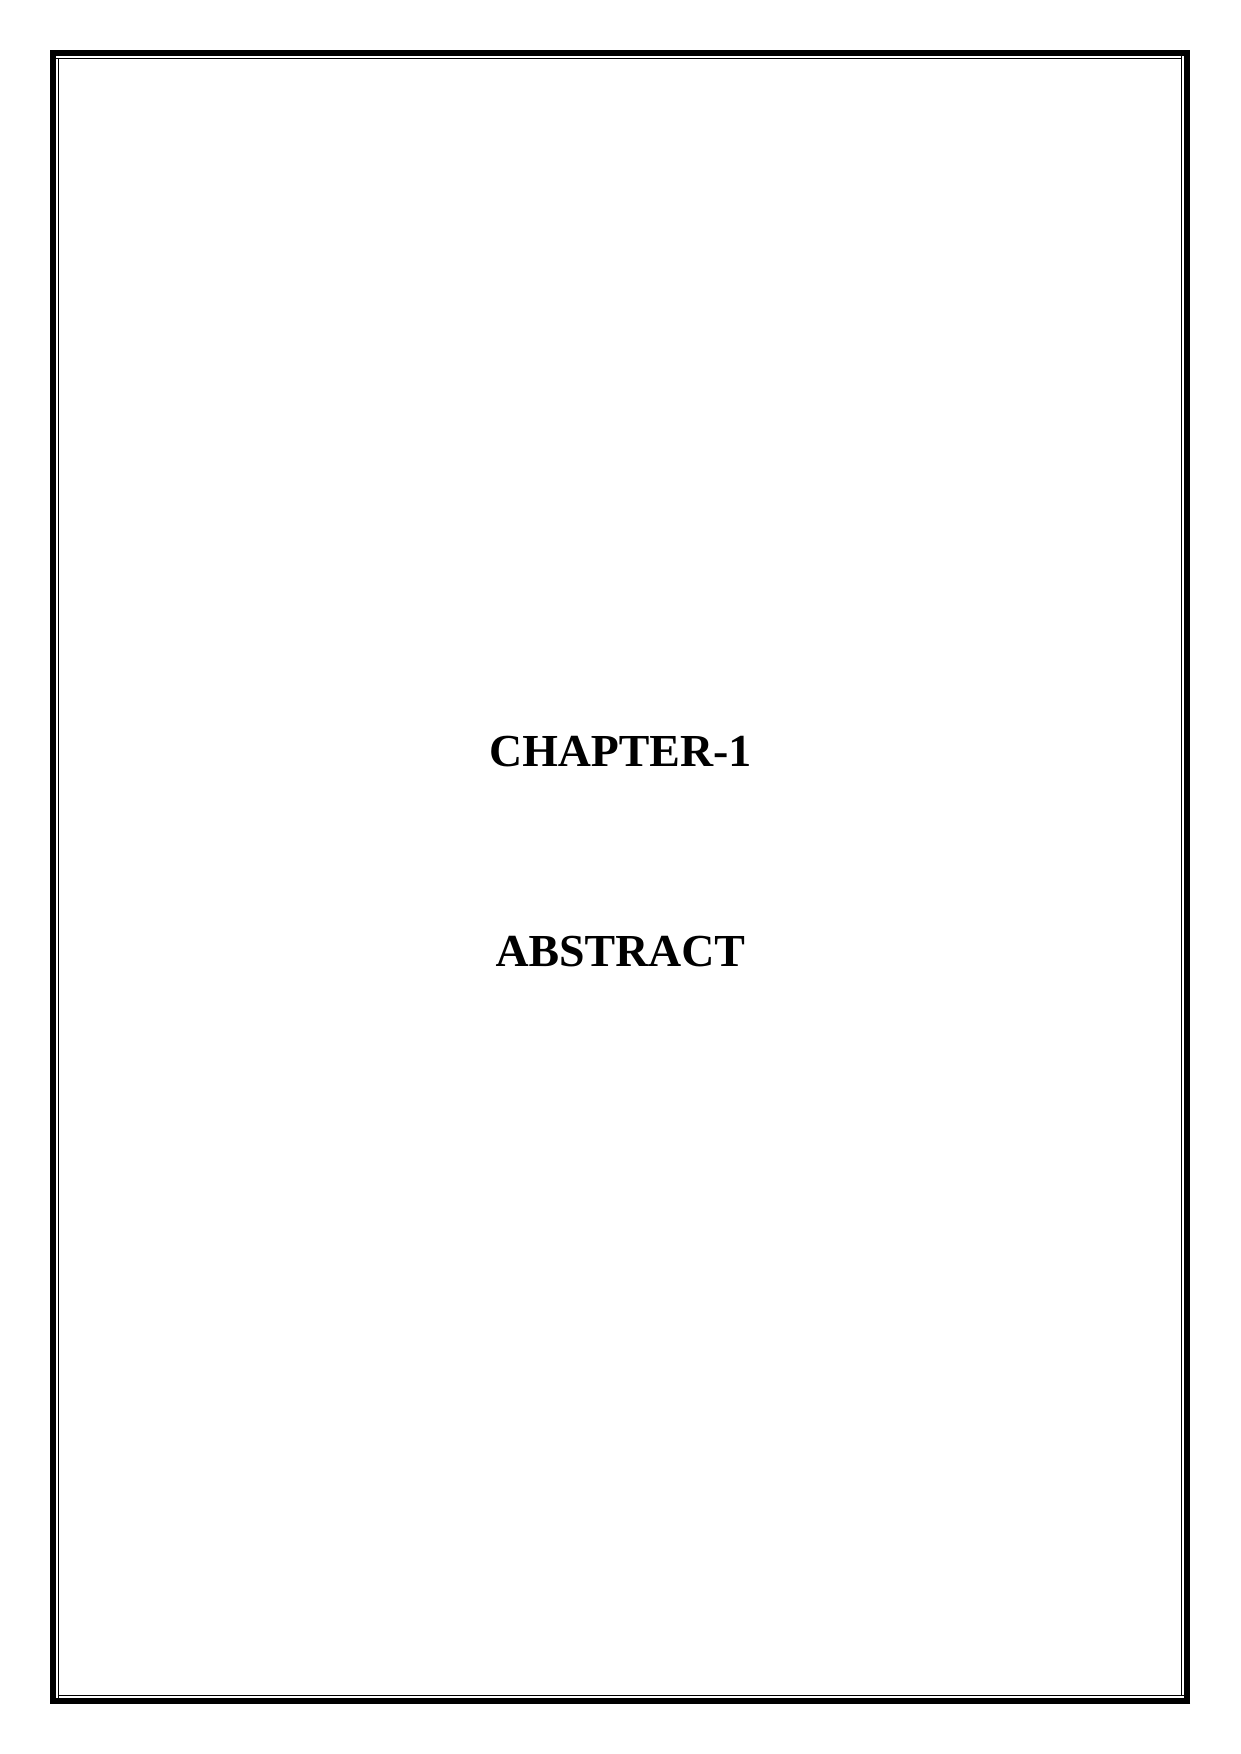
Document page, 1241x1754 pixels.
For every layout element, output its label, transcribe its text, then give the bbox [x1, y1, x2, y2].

text ABSTRACT [150, 924, 1090, 976]
text CHAPTER-1 [150, 724, 1090, 777]
